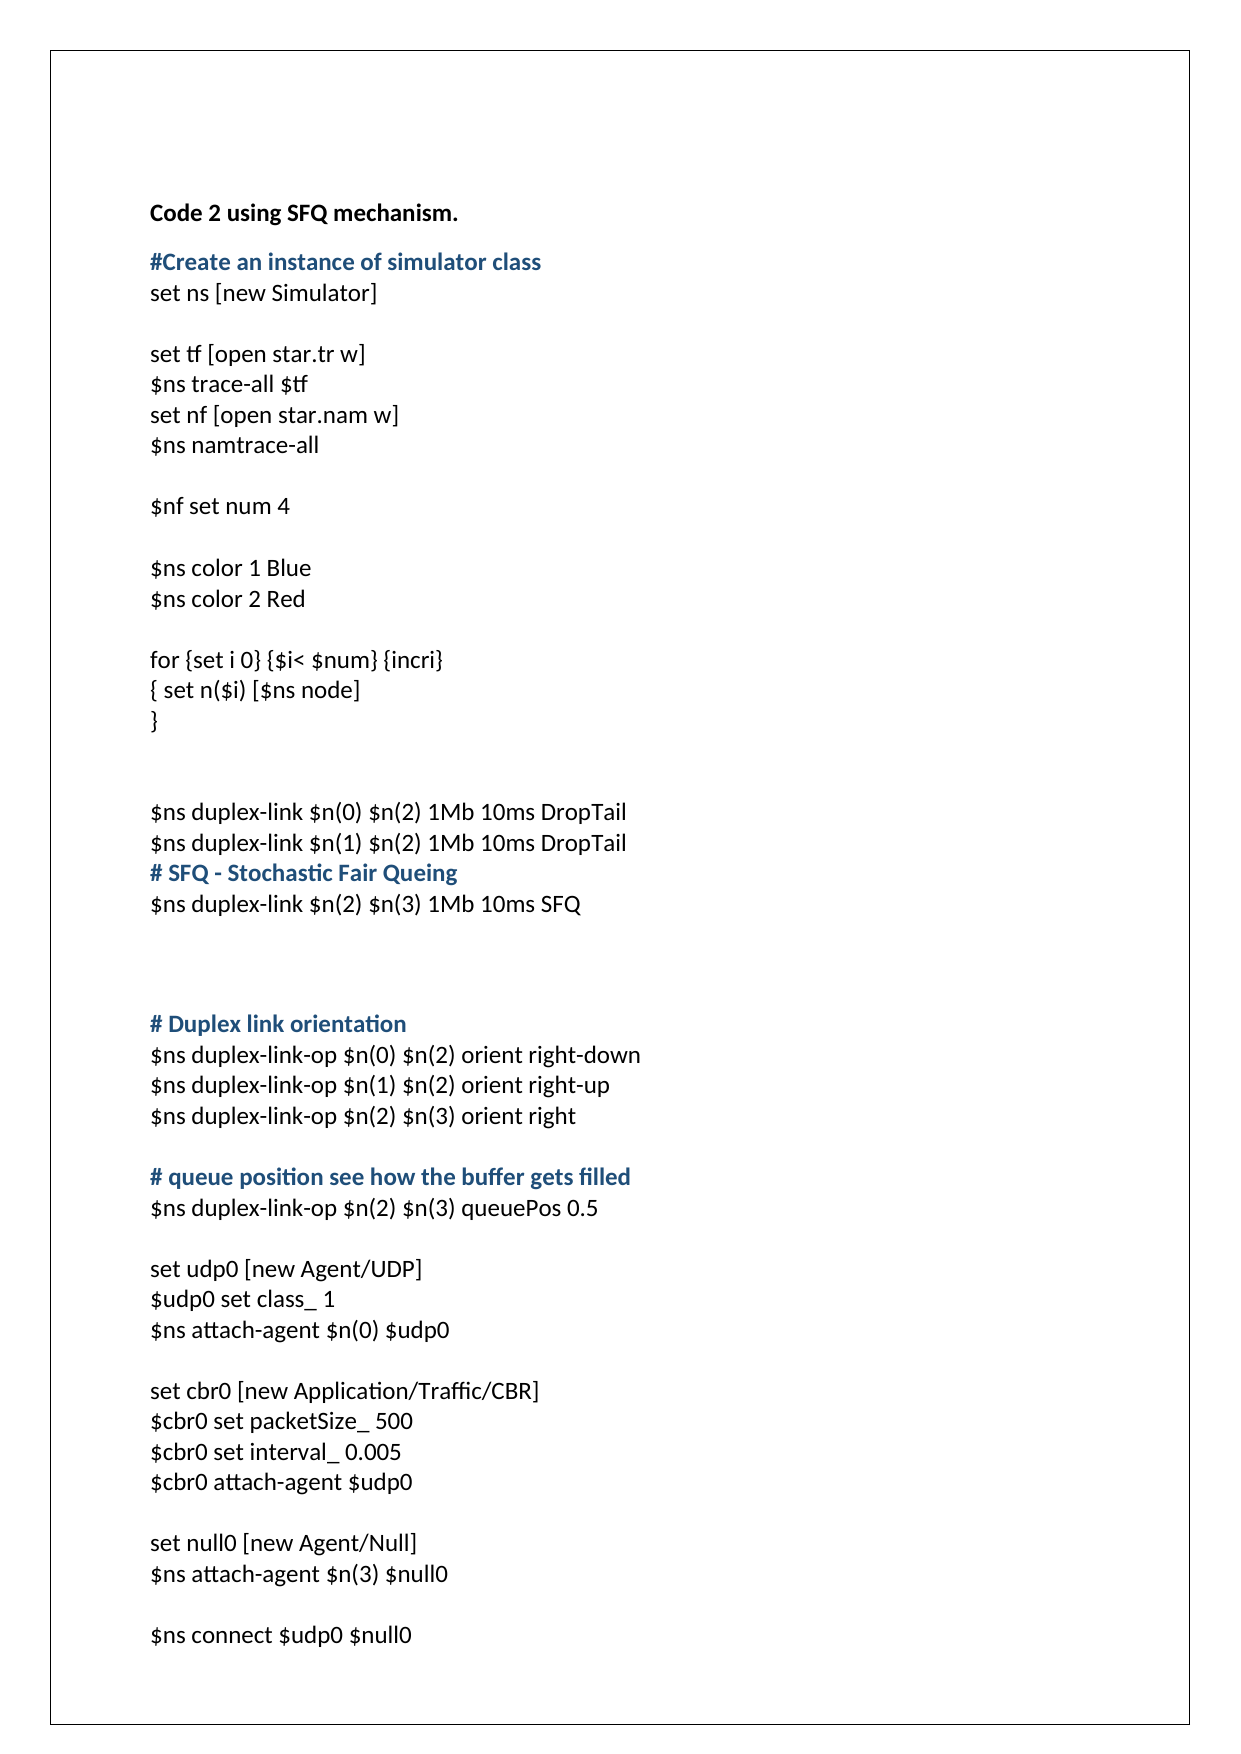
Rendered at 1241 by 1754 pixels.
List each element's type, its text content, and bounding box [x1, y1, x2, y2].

text $ns connect $udp0 $null0 [150, 1619, 1176, 1649]
text set null0 [new Agent/Null] [150, 1527, 1176, 1558]
text $ns duplex-link $n(2) $n(3) 1Mb 10ms SFQ [150, 888, 1176, 919]
text set ns [new Simulator] [150, 277, 1176, 307]
text set tf [open star.tr w] [150, 338, 1176, 368]
text for {set i 0} {$i< $num} {incri} { set n($i) [$ns node] [150, 644, 492, 705]
text $ns duplex-link $n(1) $n(2) 1Mb 10ms DropTail [150, 827, 1176, 858]
text $ns color 2 Red [150, 583, 1176, 613]
text $cbr0 set interval_ 0.005 [150, 1436, 1176, 1466]
subtitle # queue position see how the buffer gets filled [150, 1161, 1176, 1192]
text $cbr0 attach-agent $udp0 [150, 1466, 1176, 1497]
text $ns trace-all $tf [150, 368, 1176, 399]
text Code 2 using SFQ mechanism. [150, 197, 1176, 227]
subtitle # SFQ - Stochastic Fair Queing [150, 858, 1176, 888]
text set nf [open star.nam w] [150, 399, 1176, 429]
text } [150, 705, 1176, 736]
text $ns attach-agent $n(0) $udp0 [150, 1314, 1176, 1344]
text $ns color 1 Blue [150, 552, 1176, 583]
text $ns duplex-link-op $n(2) $n(3) orient right [150, 1100, 1176, 1131]
text $udp0 set class_ 1 [150, 1283, 1176, 1314]
text $ns duplex-link-op $n(1) $n(2) orient right-up [150, 1070, 1176, 1100]
text $ns duplex-link-op $n(0) $n(2) orient right-down [150, 1039, 1176, 1070]
text $ns namtrace-all $nf set num 4 [150, 429, 357, 521]
text #Create an instance of simulator class [150, 246, 1176, 277]
text set cbr0 [new Application/Traffic/CBR] [150, 1375, 1176, 1405]
text $cbr0 set packetSize_ 500 [150, 1405, 1176, 1436]
text $ns duplex-link-op $n(2) $n(3) queuePos 0.5 [150, 1192, 1176, 1222]
text $ns duplex-link $n(0) $n(2) 1Mb 10ms DropTail [150, 797, 1176, 827]
text $ns attach-agent $n(3) $null0 [150, 1558, 1176, 1588]
text set udp0 [new Agent/UDP] [150, 1253, 1176, 1283]
subtitle # Duplex link orientation [150, 1009, 1176, 1039]
